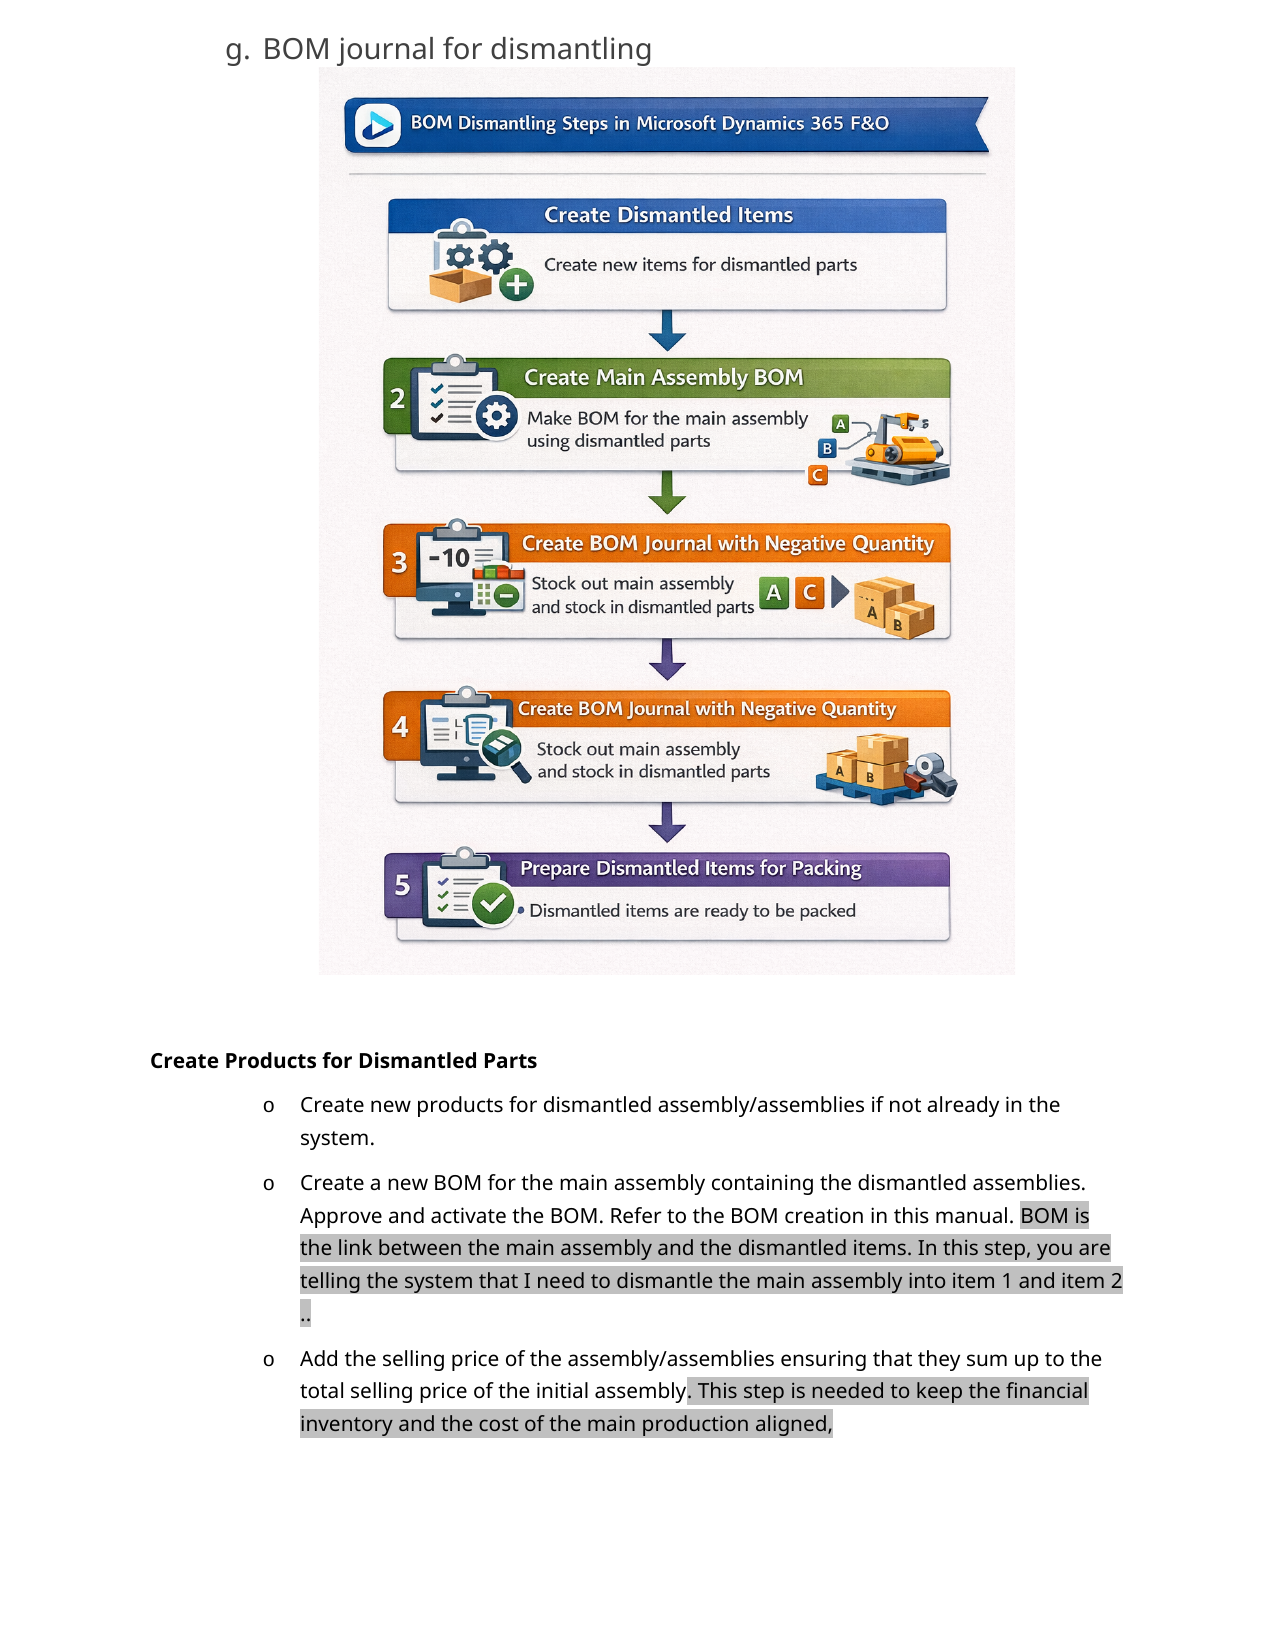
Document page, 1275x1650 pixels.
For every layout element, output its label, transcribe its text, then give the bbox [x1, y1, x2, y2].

list Create a new BOM for the main assembly containing the dismantled assemblies. Approve and activate the BOM. Refer to the BOM creation in this manual. BOM is the link between the main assembly and the dismantled items. In this step, you are telling the system that I need to dismantle the main assembly into item 1 and item 2 .. [262, 1168, 1125, 1327]
text Create Products for Dismantled Parts [150, 1047, 1125, 1075]
picture [318, 67, 1016, 975]
list Create new products for dismantled assembly/assemblies if not already in the system. [262, 1090, 1125, 1152]
list Add the selling price of the assembly/assemblies ensuring that they sum up to the total selling price of the initial assembly. This step is needed to keep the financial inventory and the cost of the main production aligned, [262, 1344, 1125, 1438]
subtitle BOM journal for dismantling [225, 28, 1125, 68]
